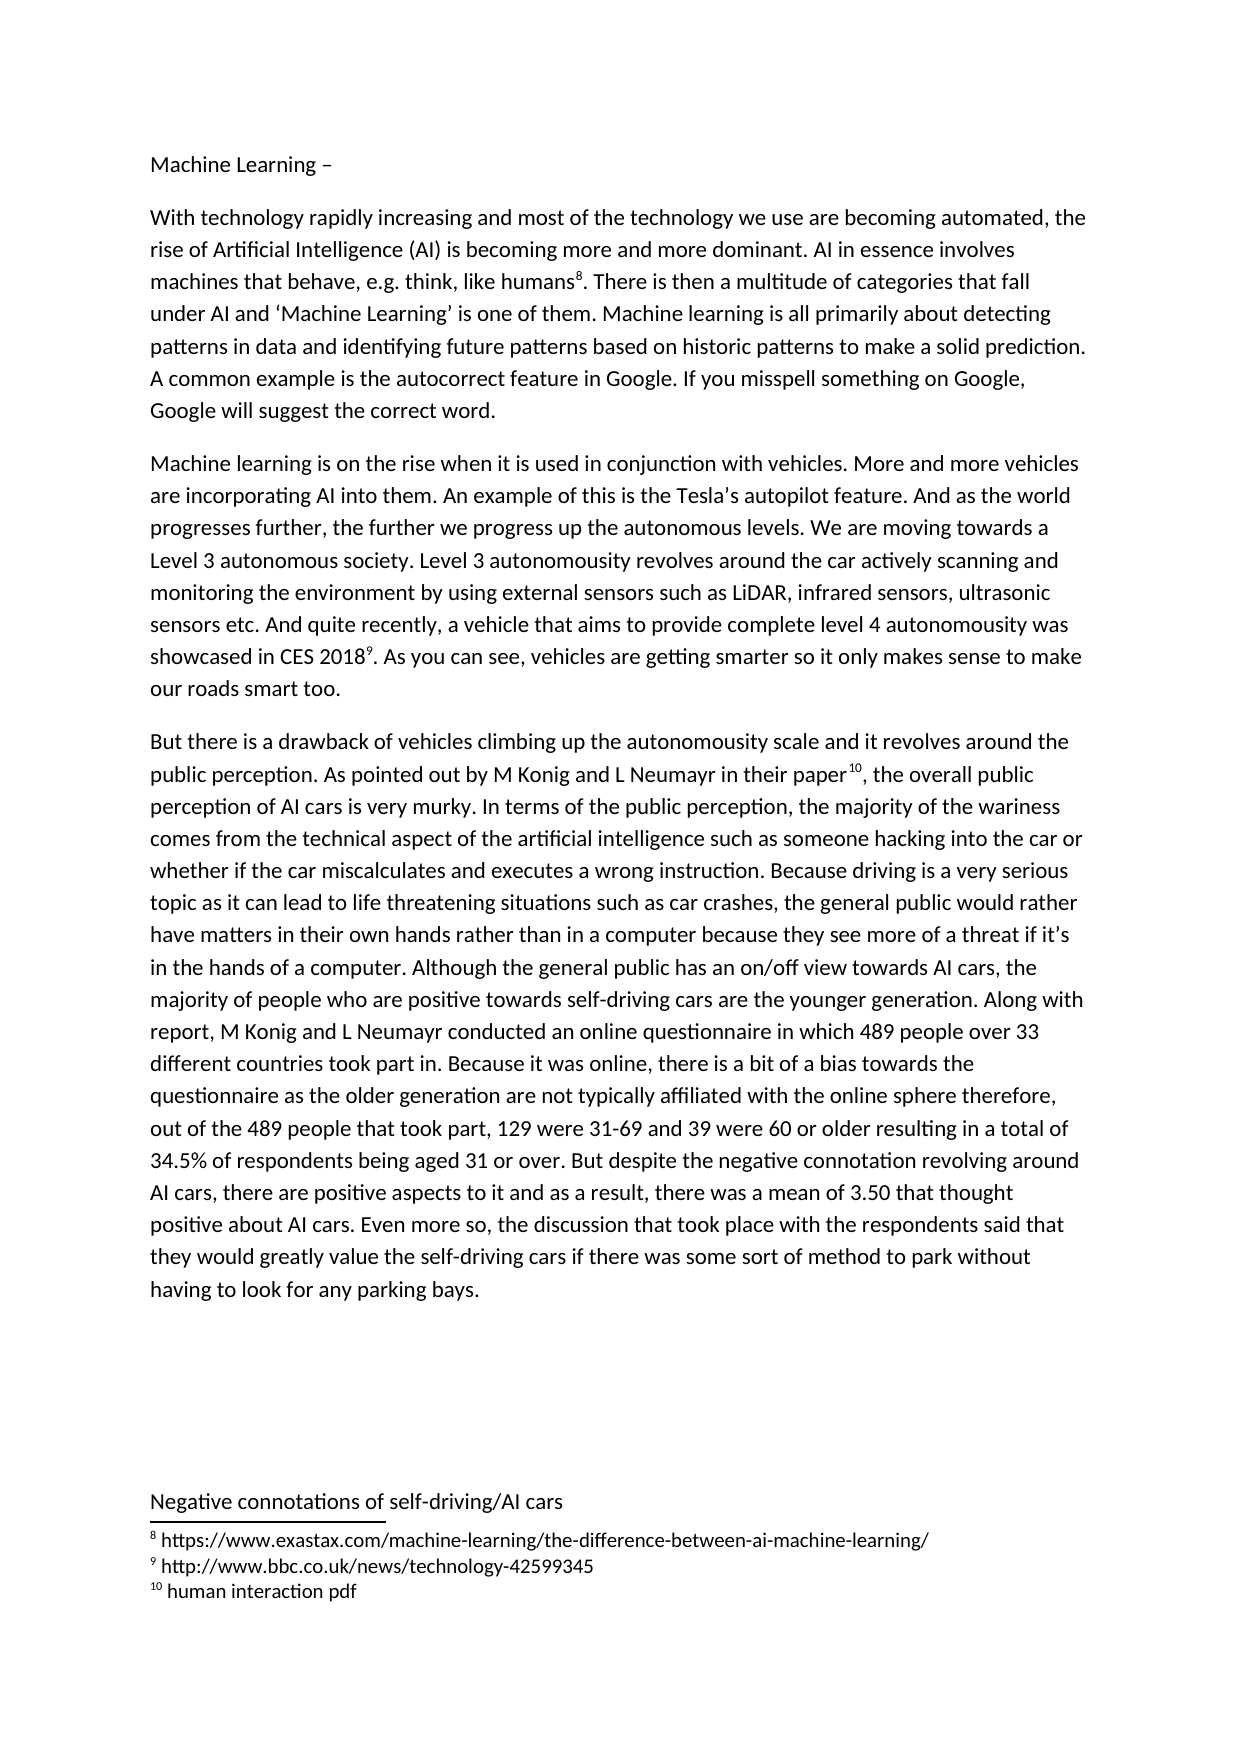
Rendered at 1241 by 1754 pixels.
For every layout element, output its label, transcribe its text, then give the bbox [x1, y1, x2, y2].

text Negative connotations of self-driving/AI cars [150, 1487, 1090, 1515]
text With technology rapidly increasing and most of the technology we use are becoming automated, the rise of Artificial Intelligence (AI) is becoming more and more dominant. AI in essence involves machines that behave, e.g. think, like humans. There is then a multitude of categories that fall under AI and ‘Machine Learning’ is one of them. Machine learning is all primarily about detecting patterns in data and identifying future patterns based on historic patterns to make a solid prediction. A common example is the autocorrect feature in Google. If you misspell something on Google, Google will suggest the correct word. [150, 203, 1090, 424]
text But there is a drawback of vehicles climbing up the autonomousity scale and it revolves around the public perception. As pointed out by M Konig and L Neumayr in their paper, the overall public perception of AI cars is very murky. In terms of the public perception, the majority of the wariness comes from the technical aspect of the artificial intelligence such as someone hacking into the car or whether if the car miscalculates and executes a wrong instruction. Because driving is a very serious topic as it can lead to life threatening situations such as car crashes, the general public would rather have matters in their own hands rather than in a computer because they see more of a threat if it’s in the hands of a computer. Although the general public has an on/off view towards AI cars, the majority of people who are positive towards self-driving cars are the younger generation. Along with report, M Konig and L Neumayr conducted an online questionnaire in which 489 people over 33 different countries took part in. Because it was online, there is a bit of a bias towards the questionnaire as the older generation are not typically affiliated with the online sphere therefore, out of the 489 people that took part, 129 were 31-69 and 39 were 60 or older resulting in a total of 34.5% of respondents being aged 31 or over. But despite the negative connotation revolving around AI cars, there are positive aspects to it and as a result, there was a mean of 3.50 that thought positive about AI cars. Even more so, the discussion that took place with the respondents said that they would greatly value the self-driving cars if there was some sort of method to park without having to look for any parking bays. [150, 727, 1090, 1303]
text Machine learning is on the rise when it is used in conjunction with vehicles. More and more vehicles are incorporating AI into them. An example of this is the Tesla’s autopilot feature. And as the world progresses further, the further we progress up the autonomous levels. We are moving towards a Level 3 autonomous society. Level 3 autonomousity revolves around the car actively scanning and monitoring the environment by using external sensors such as LiDAR, infrared sensors, ultrasonic sensors etc. And quite recently, a vehicle that aims to provide complete level 4 autonomousity was showcased in CES 2018. As you can see, vehicles are getting smarter so it only makes sense to make our roads smart too. [150, 449, 1090, 702]
text Machine Learning – [150, 150, 1090, 178]
